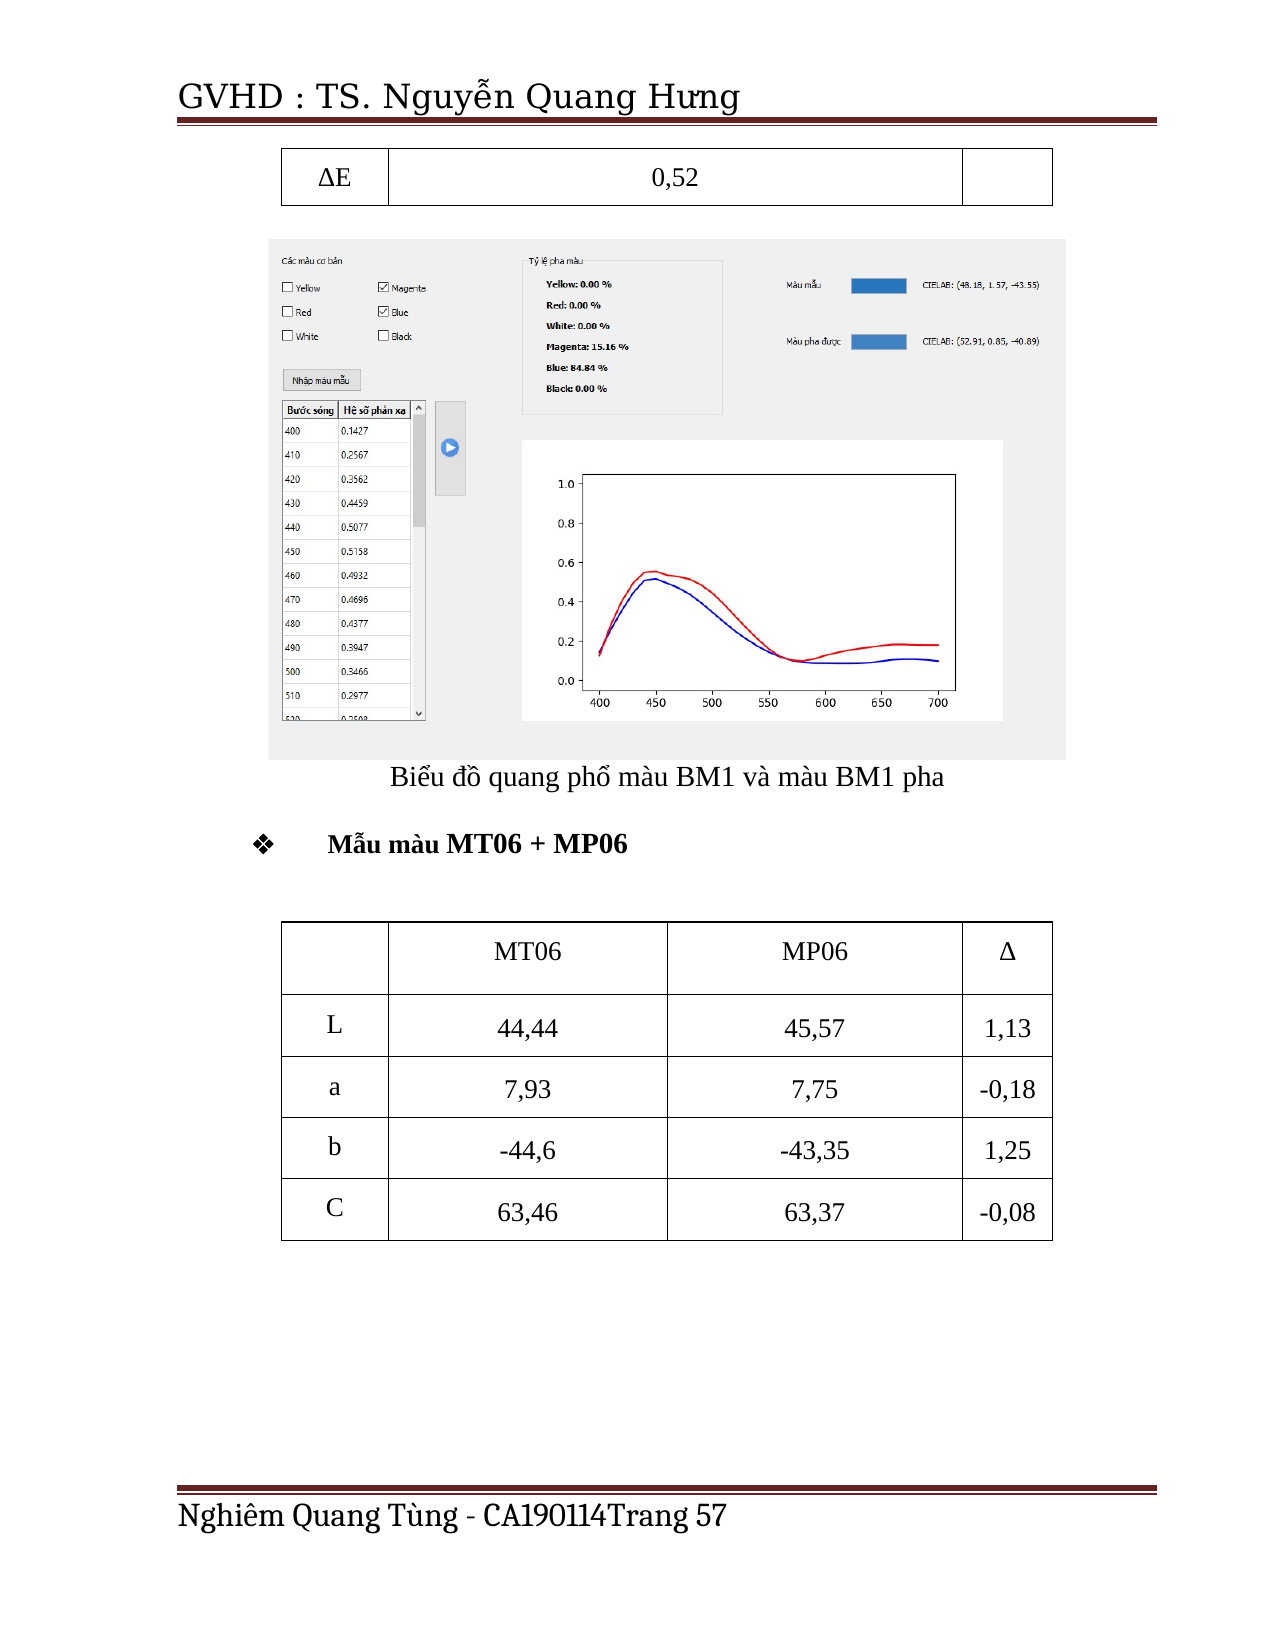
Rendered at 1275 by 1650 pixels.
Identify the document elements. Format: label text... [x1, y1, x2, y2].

table_cell 7,75 [668, 1057, 962, 1117]
table_cell -43,35 [668, 1118, 962, 1177]
table_cell -44,6 [389, 1118, 667, 1177]
table_cell 1,25 [963, 1118, 1052, 1177]
table_header MT06 [389, 923, 667, 994]
table_cell C [282, 1179, 388, 1239]
table_cell -0,08 [963, 1179, 1052, 1239]
table_cell [963, 149, 1052, 205]
table_cell 63,37 [668, 1179, 962, 1239]
table_cell 0,52 [389, 149, 962, 205]
table_cell 1,13 [963, 995, 1052, 1056]
table_header MP06 [668, 923, 962, 994]
table_header Δ [963, 923, 1052, 994]
text Biểu đồ quang phổ màu BM1 và màu BM1 pha [177, 759, 1157, 793]
list Mẫu màu MT06 + MP06 [177, 826, 1157, 860]
table_cell 7,93 [389, 1057, 667, 1117]
table_cell 44,44 [389, 995, 667, 1056]
table_cell L [282, 995, 388, 1056]
table_cell -0,18 [963, 1057, 1052, 1117]
table_cell b [282, 1118, 388, 1177]
table_cell 63,46 [389, 1179, 667, 1239]
table_cell 45,57 [668, 995, 962, 1056]
table_header [282, 923, 388, 994]
table_cell ΔE [282, 149, 388, 205]
table_cell a [282, 1057, 388, 1117]
picture [268, 239, 1066, 760]
